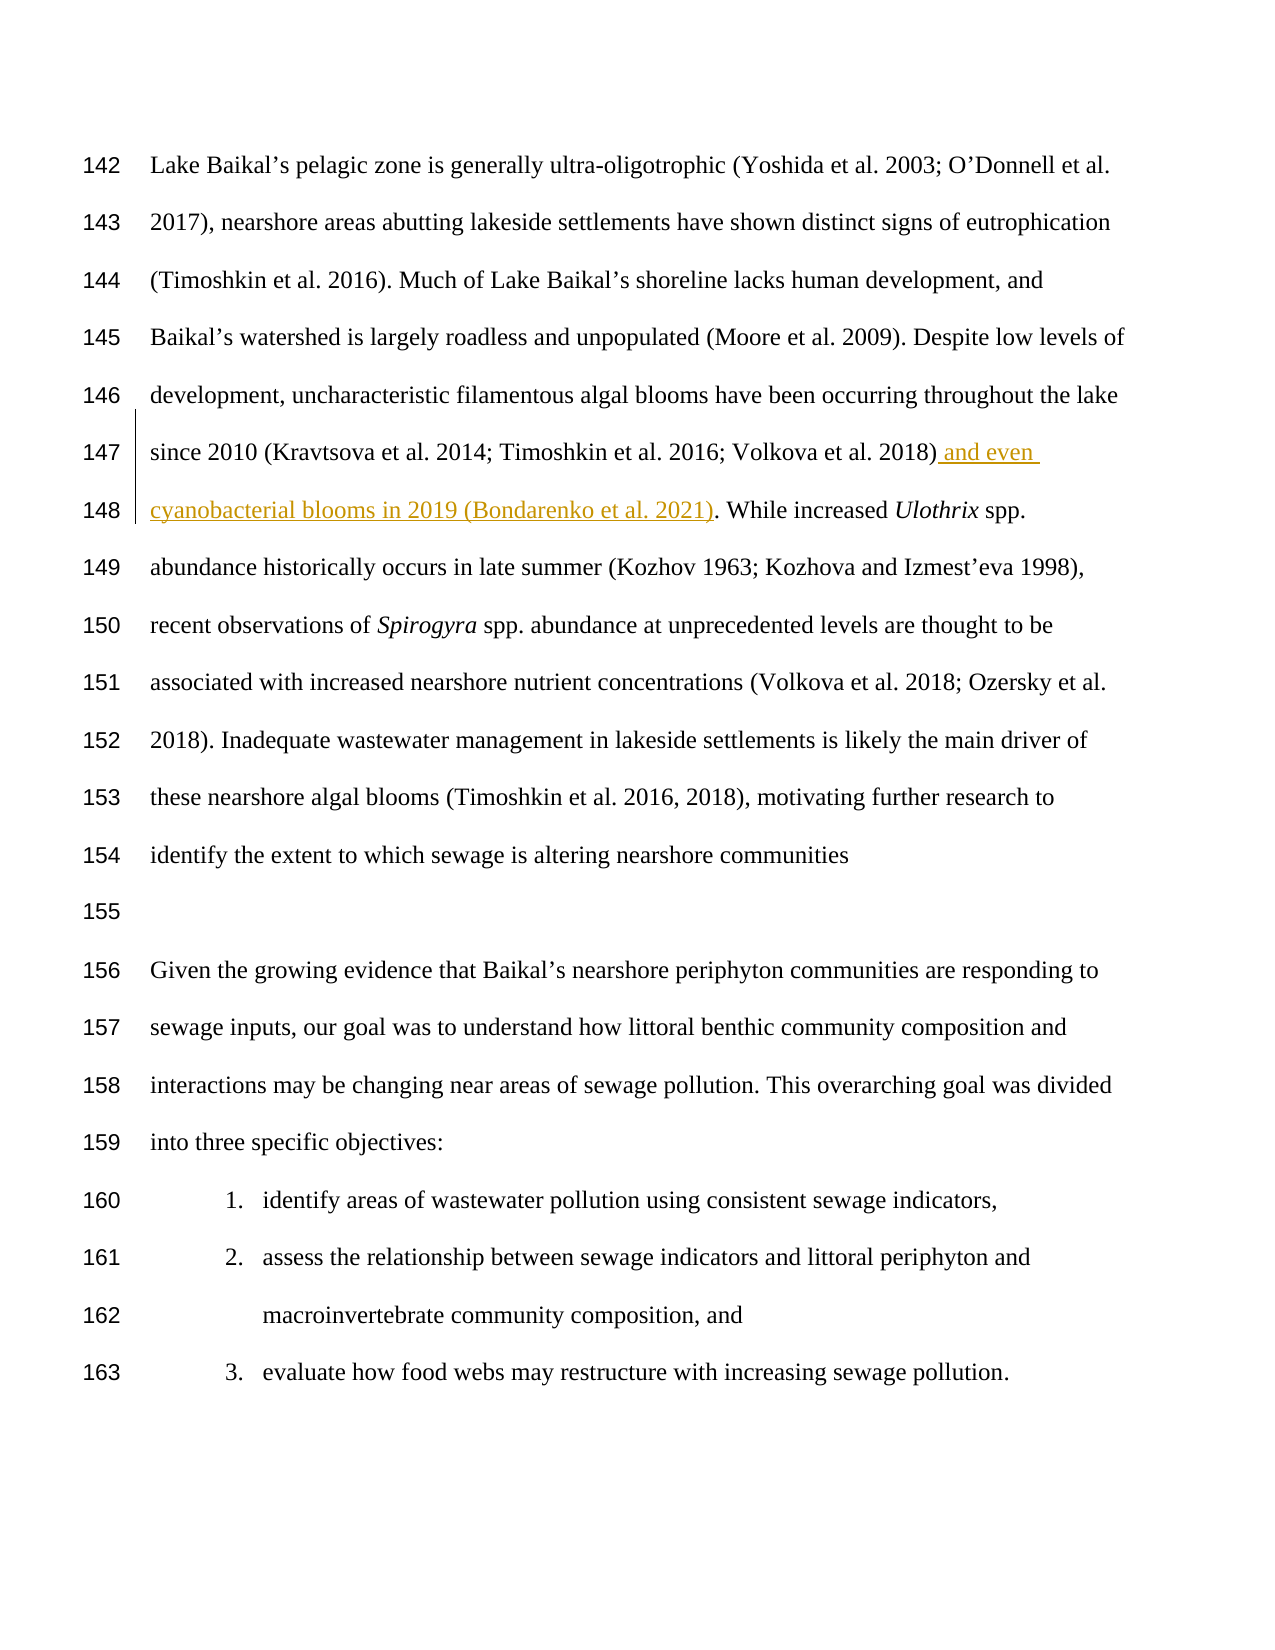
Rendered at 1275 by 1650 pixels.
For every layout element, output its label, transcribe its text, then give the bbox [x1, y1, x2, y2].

text Given the growing evidence that Baikal’s nearshore periphyton communities are responding to sewage inputs, our goal was to understand how littoral benthic community composition and interactions may be changing near areas of sewage pollution. This overarching goal was divided into three specific objectives: [150, 955, 1125, 1156]
list evaluate how food webs may restructure with increasing sewage pollution. [225, 1357, 1125, 1386]
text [150, 150, 1125, 869]
list assess the relationship between sewage indicators and littoral periphyton and macroinvertebrate community composition, and [225, 1242, 1125, 1329]
list identify areas of wastewater pollution using consistent sewage indicators, [225, 1185, 1125, 1214]
